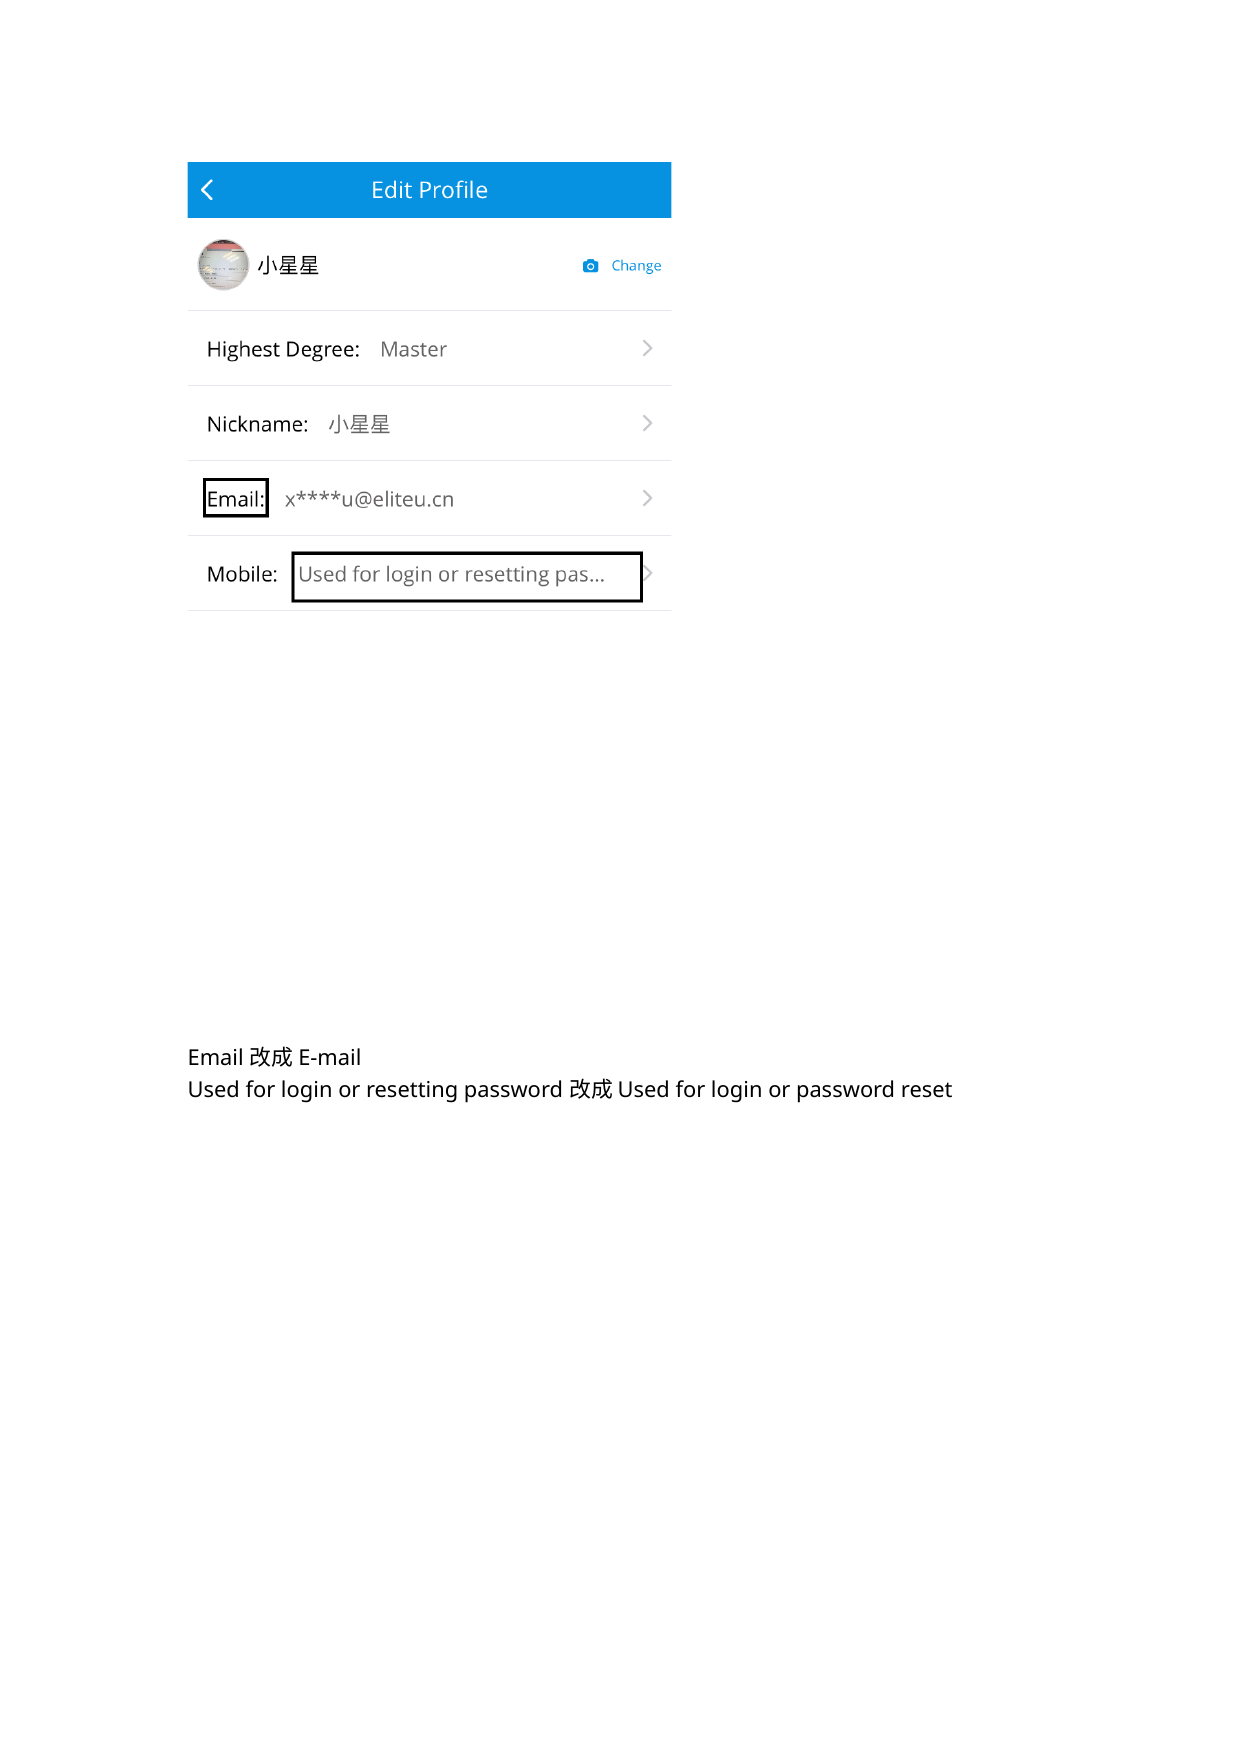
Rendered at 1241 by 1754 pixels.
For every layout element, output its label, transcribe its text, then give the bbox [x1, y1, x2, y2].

picture [187, 162, 672, 1023]
text Email 改成 E-mail [187, 1039, 1053, 1072]
text Used for login or resetting password 改成 Used for login or password reset [187, 1072, 1053, 1104]
